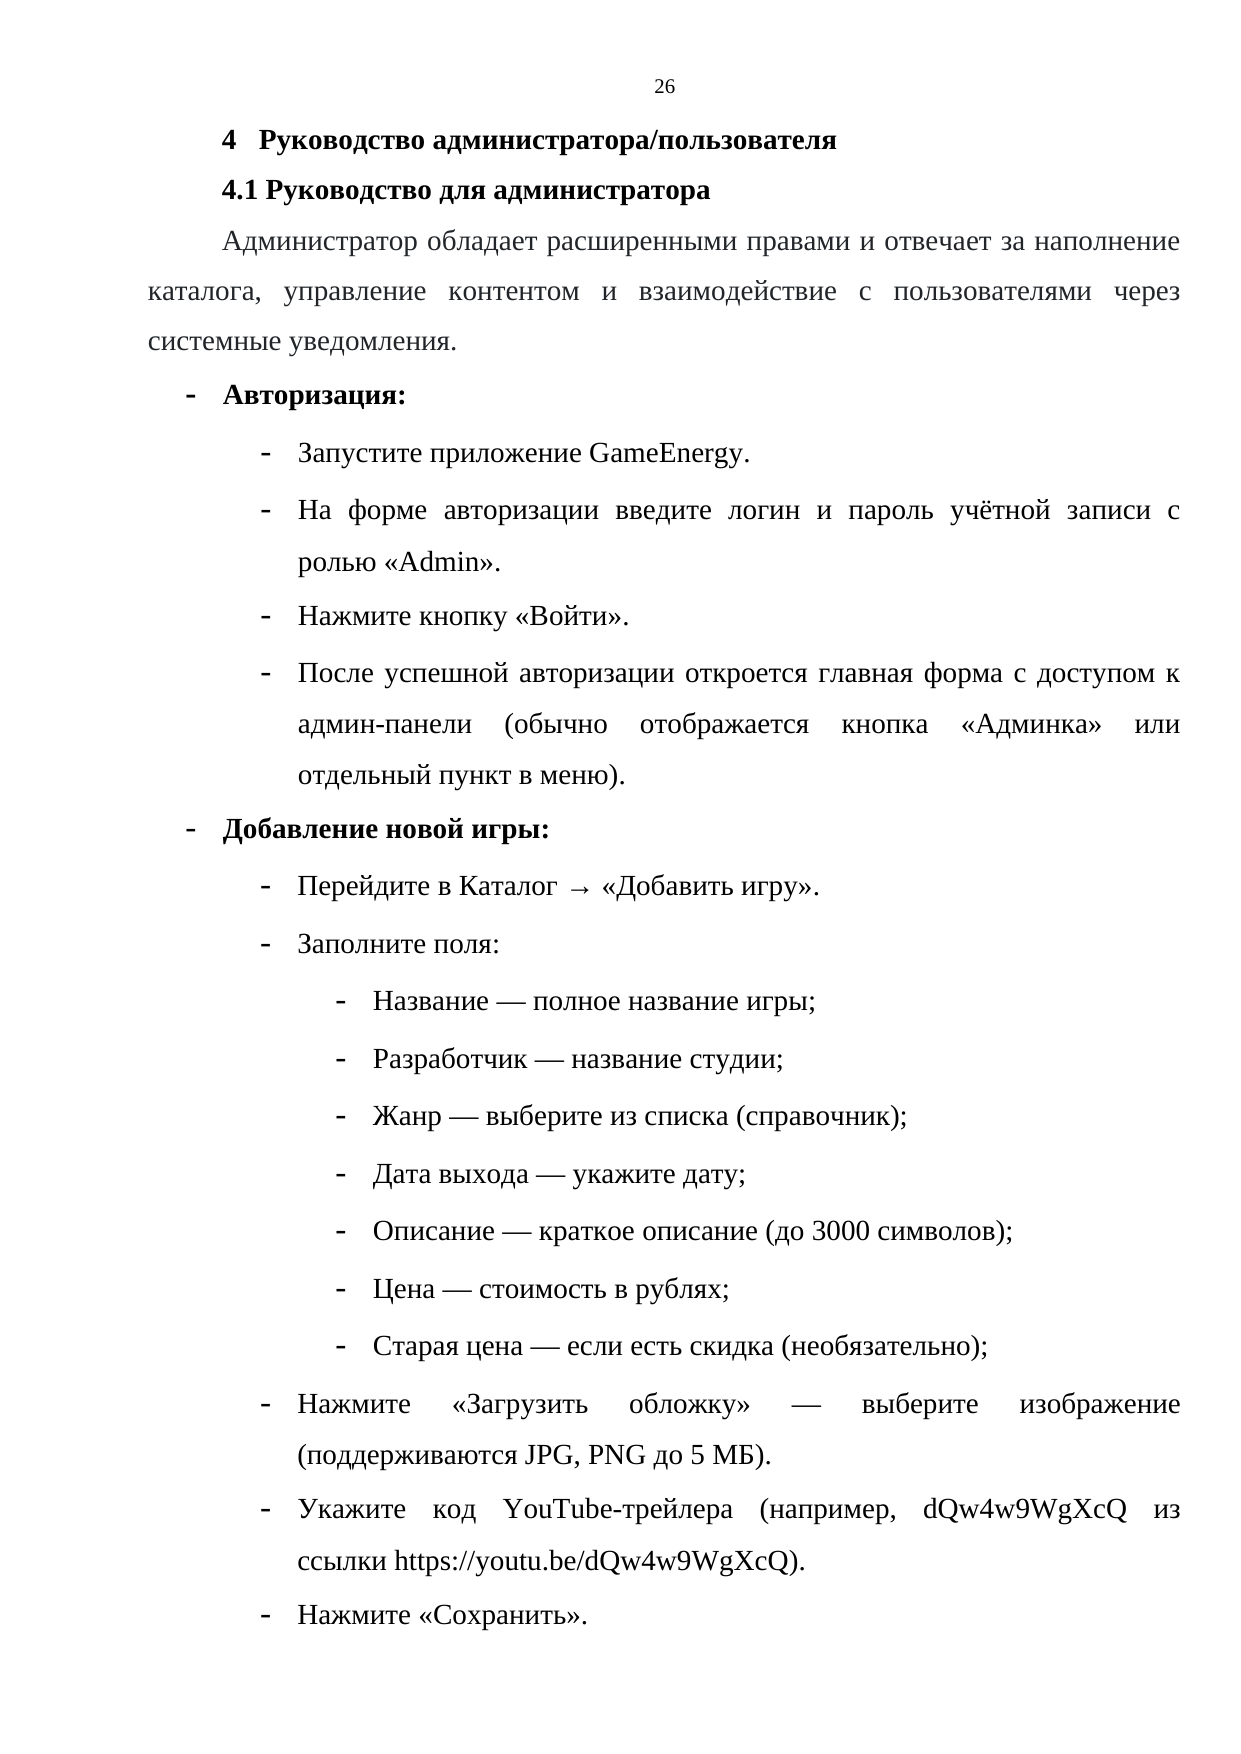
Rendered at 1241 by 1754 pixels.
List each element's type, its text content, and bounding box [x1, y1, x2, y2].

list Перейдите в Каталог → «Добавить игру». [260, 865, 1181, 903]
list Добавление новой игры: [185, 807, 1181, 846]
list Нажмите «Загрузить обложку» — выберите изображение (поддерживаются JPG, PNG до 5 МБ). [260, 1382, 1181, 1471]
text Администратор обладает расширенными правами и отвечает за наполнение каталога, управление контентом и взаимодействие с пользователями через системные уведомления. [148, 223, 1181, 357]
list Авторизация: [185, 373, 1181, 412]
list Описание — краткое описание (до 3000 символов); [335, 1210, 1181, 1248]
subtitle Руководство администратора/пользователя [222, 122, 1181, 156]
list Цена — стоимость в рублях; [335, 1267, 1181, 1306]
list Старая цена — если есть скидка (необязательно); [335, 1325, 1181, 1363]
list После успешной авторизации откроется главная форма с доступом к админ-панели (обычно отображается кнопка «Админка» или отдельный пункт в меню). [260, 651, 1181, 790]
list Запустите приложение GameEnergy. [260, 431, 1181, 469]
list Жанр — выберите из списка (справочник); [335, 1095, 1181, 1133]
list Нажмите кнопку «Войти». [260, 594, 1181, 632]
list Заполните поля: [260, 922, 1181, 961]
list На форме авторизации введите логин и пароль учётной записи с ролью «Admin». [260, 488, 1181, 577]
list Дата выхода — укажите дату; [335, 1152, 1181, 1191]
list Укажите код YouTube-трейлера (например, dQw4w9WgXcQ из ссылки https://youtu.be/dQw4w9WgXcQ). [260, 1488, 1181, 1576]
list Нажмите «Сохранить». [260, 1593, 1181, 1631]
list Название — полное название игры; [335, 980, 1181, 1018]
subtitle 4.1 Руководство для администратора [222, 172, 1181, 206]
list Разработчик — название студии; [335, 1037, 1181, 1076]
